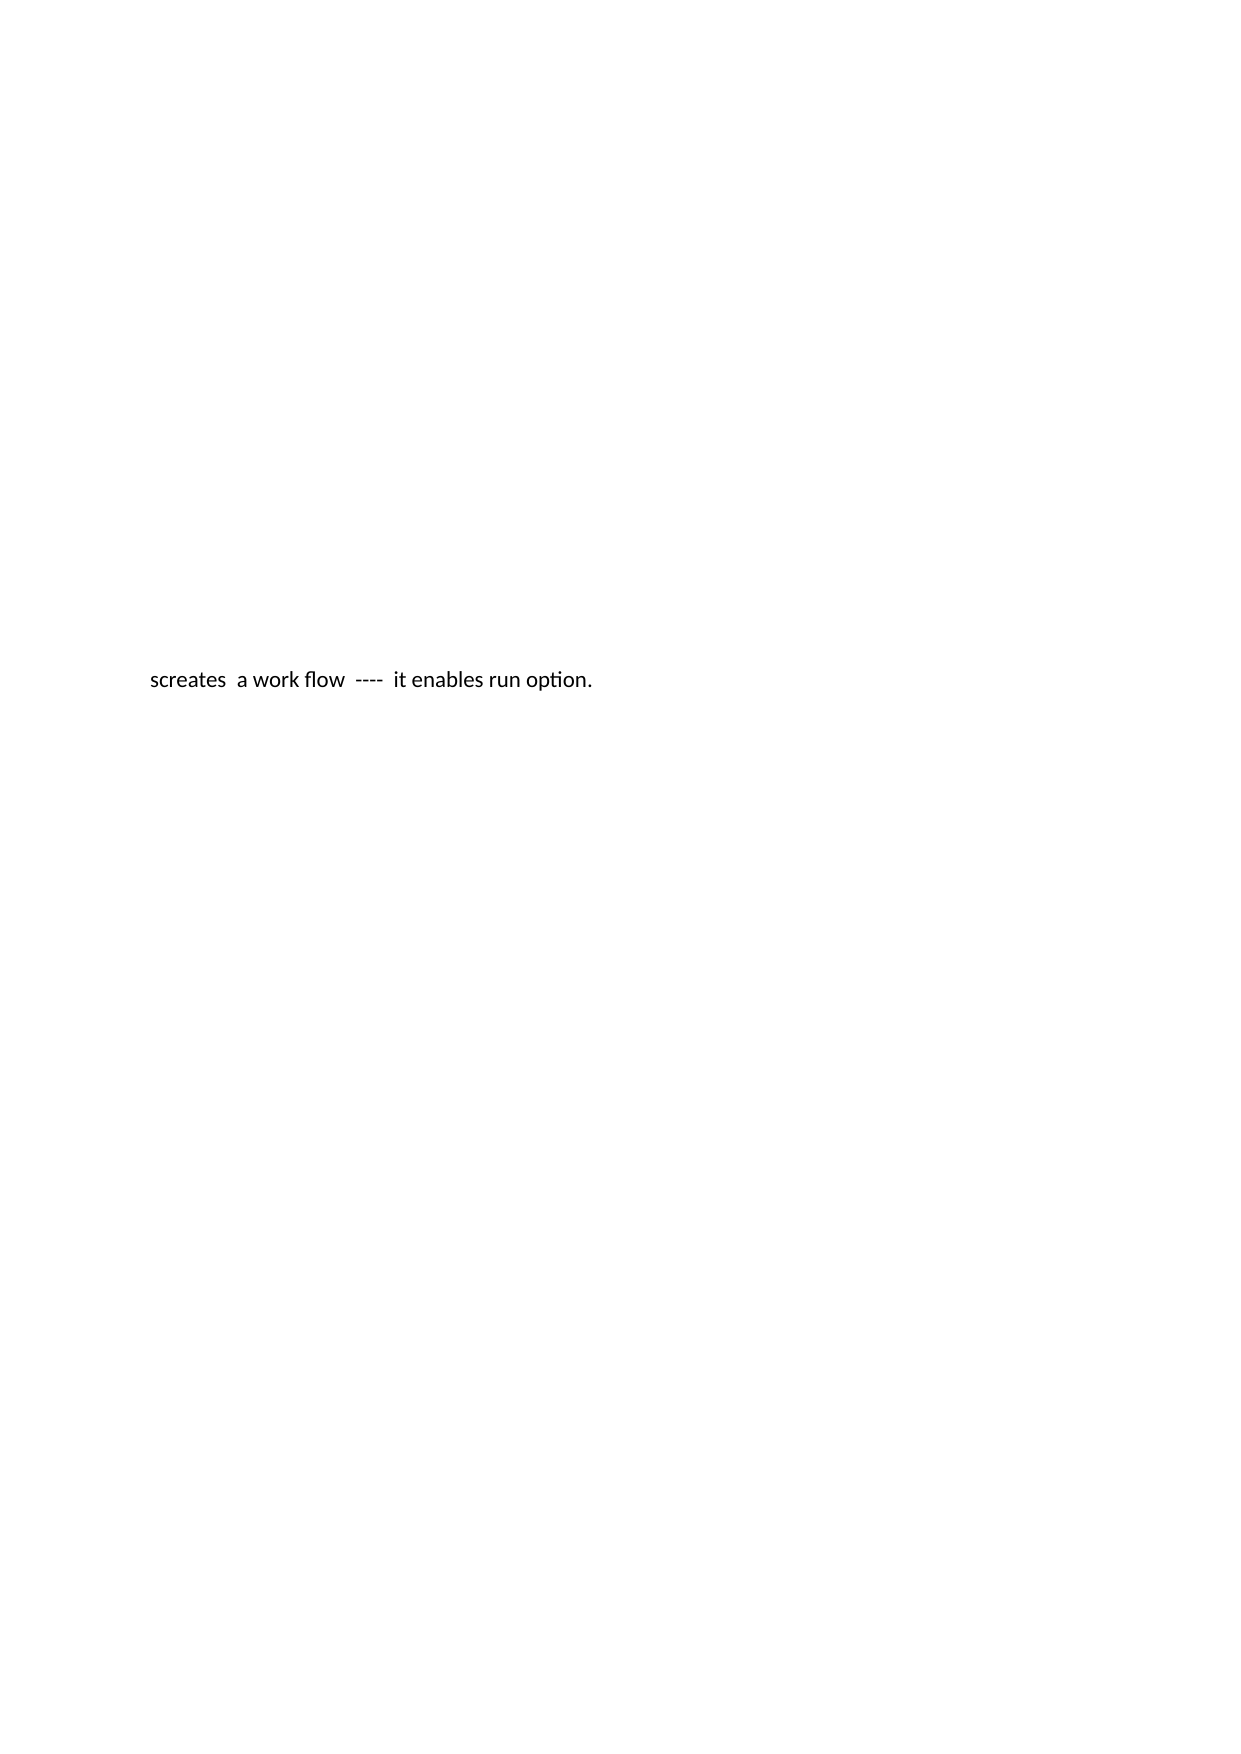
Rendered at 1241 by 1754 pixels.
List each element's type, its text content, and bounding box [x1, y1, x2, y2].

text screates a work flow ---- it enables run option. [150, 666, 1090, 694]
